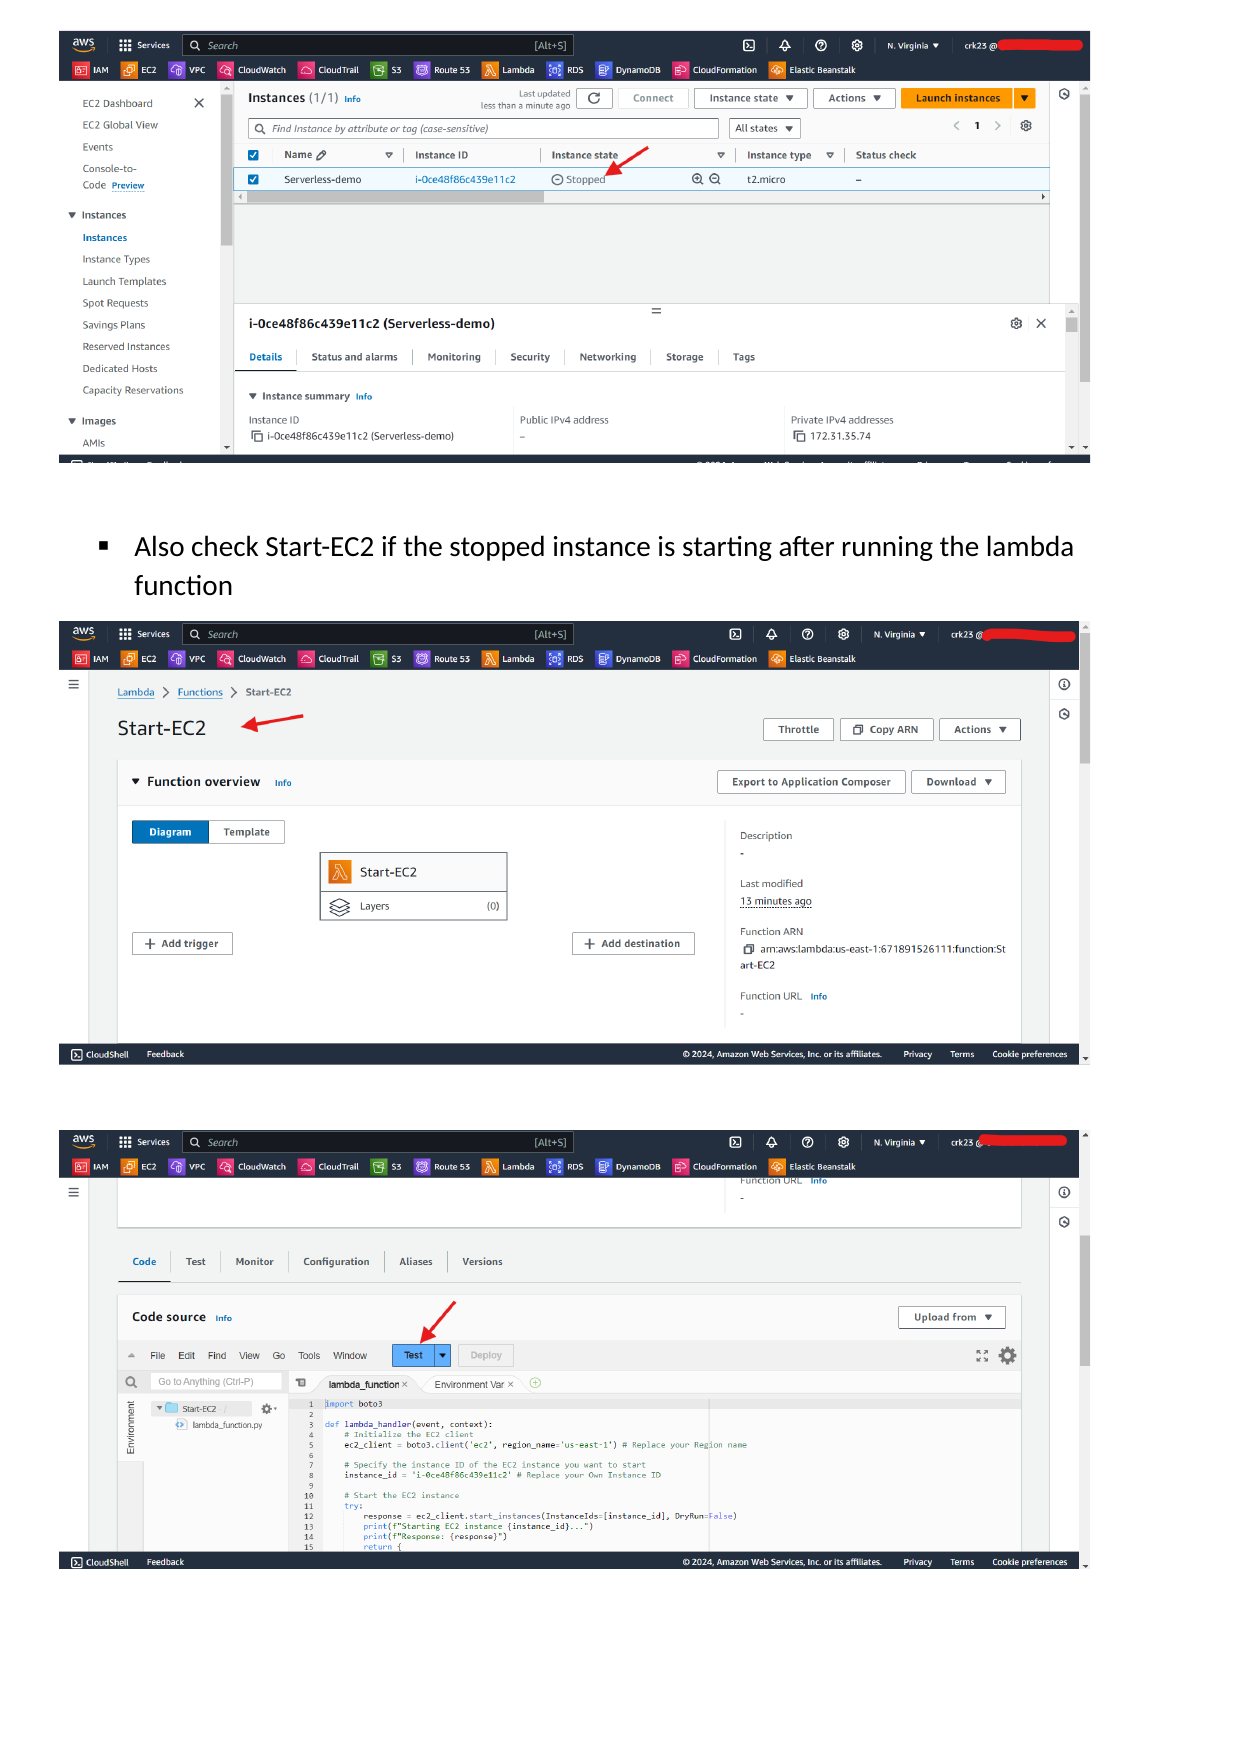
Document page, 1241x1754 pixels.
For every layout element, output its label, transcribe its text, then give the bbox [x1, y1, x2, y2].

picture [59, 1130, 1091, 1569]
picture [59, 621, 1091, 1065]
list Also check Start-EC2 if the stopped instance is starting after running the lambda function [97, 528, 1090, 602]
picture [59, 29, 1091, 463]
